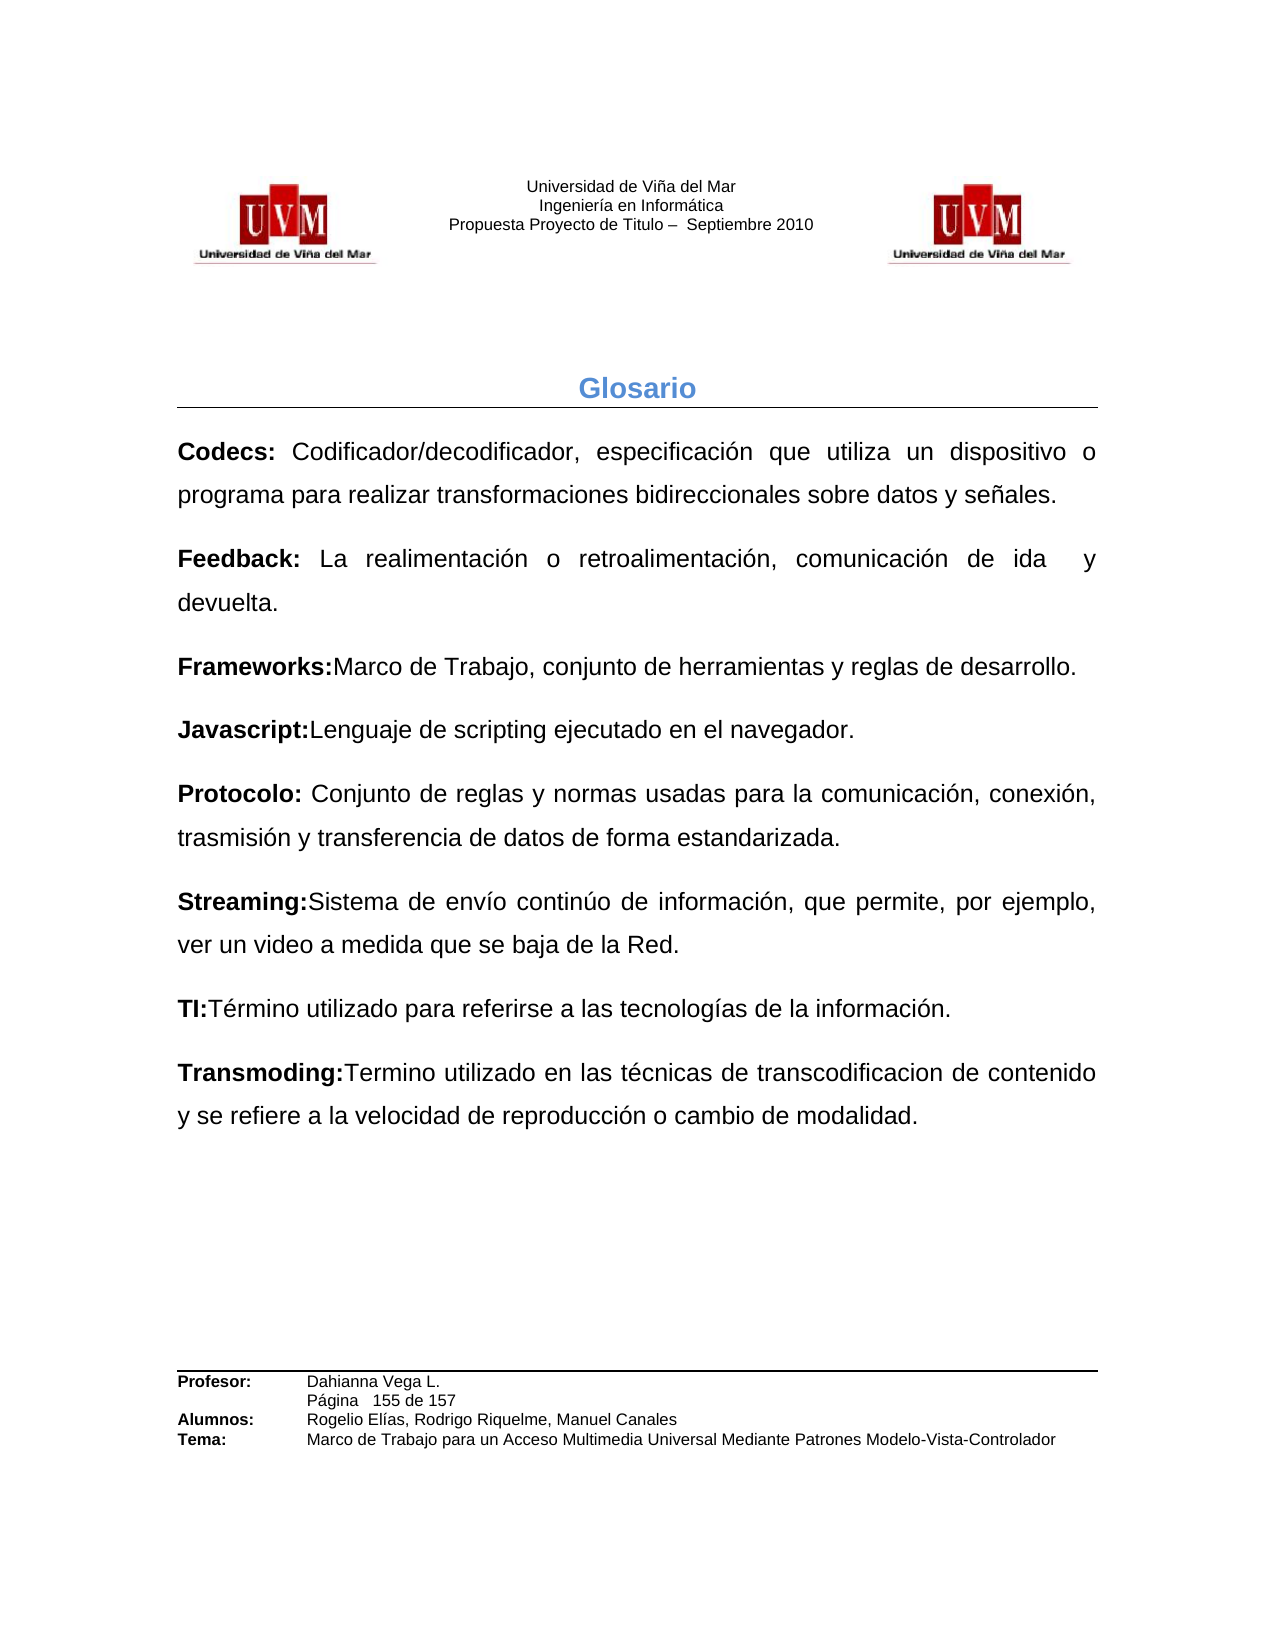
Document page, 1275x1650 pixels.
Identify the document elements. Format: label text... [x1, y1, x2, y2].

text Frameworks:Marco de Trabajo, conjunto de herramientas y reglas de desarrollo. [177, 651, 1098, 680]
text Feedback: La realimentación o retroalimentación, comunicación de ida y devuelta. [177, 544, 1098, 616]
text Javascript:Lenguaje de scripting ejecutado en el navegador. [177, 715, 1098, 744]
text Streaming:Sistema de envío continúo de información, que permite, por ejemplo, ver un video a medida que se baja de la Red. [177, 886, 1098, 958]
picture [871, 176, 1084, 267]
text Transmoding:Termino utilizado en las técnicas de transcodificacion de contenido y se refiere a la velocidad de reproducción o cambio de modalidad. [177, 1057, 1098, 1129]
picture [177, 176, 390, 267]
title Glosario [177, 371, 1098, 407]
text Codecs: Codificador/decodificador, especificación que utiliza un dispositivo o programa para realizar transformaciones bidireccionales sobre datos y señales. [177, 437, 1098, 509]
text Protocolo: Conjunto de reglas y normas usadas para la comunicación, conexión, trasmisión y transferencia de datos de forma estandarizada. [177, 779, 1098, 851]
text TI:Término utilizado para referirse a las tecnologías de la información. [177, 993, 1098, 1022]
